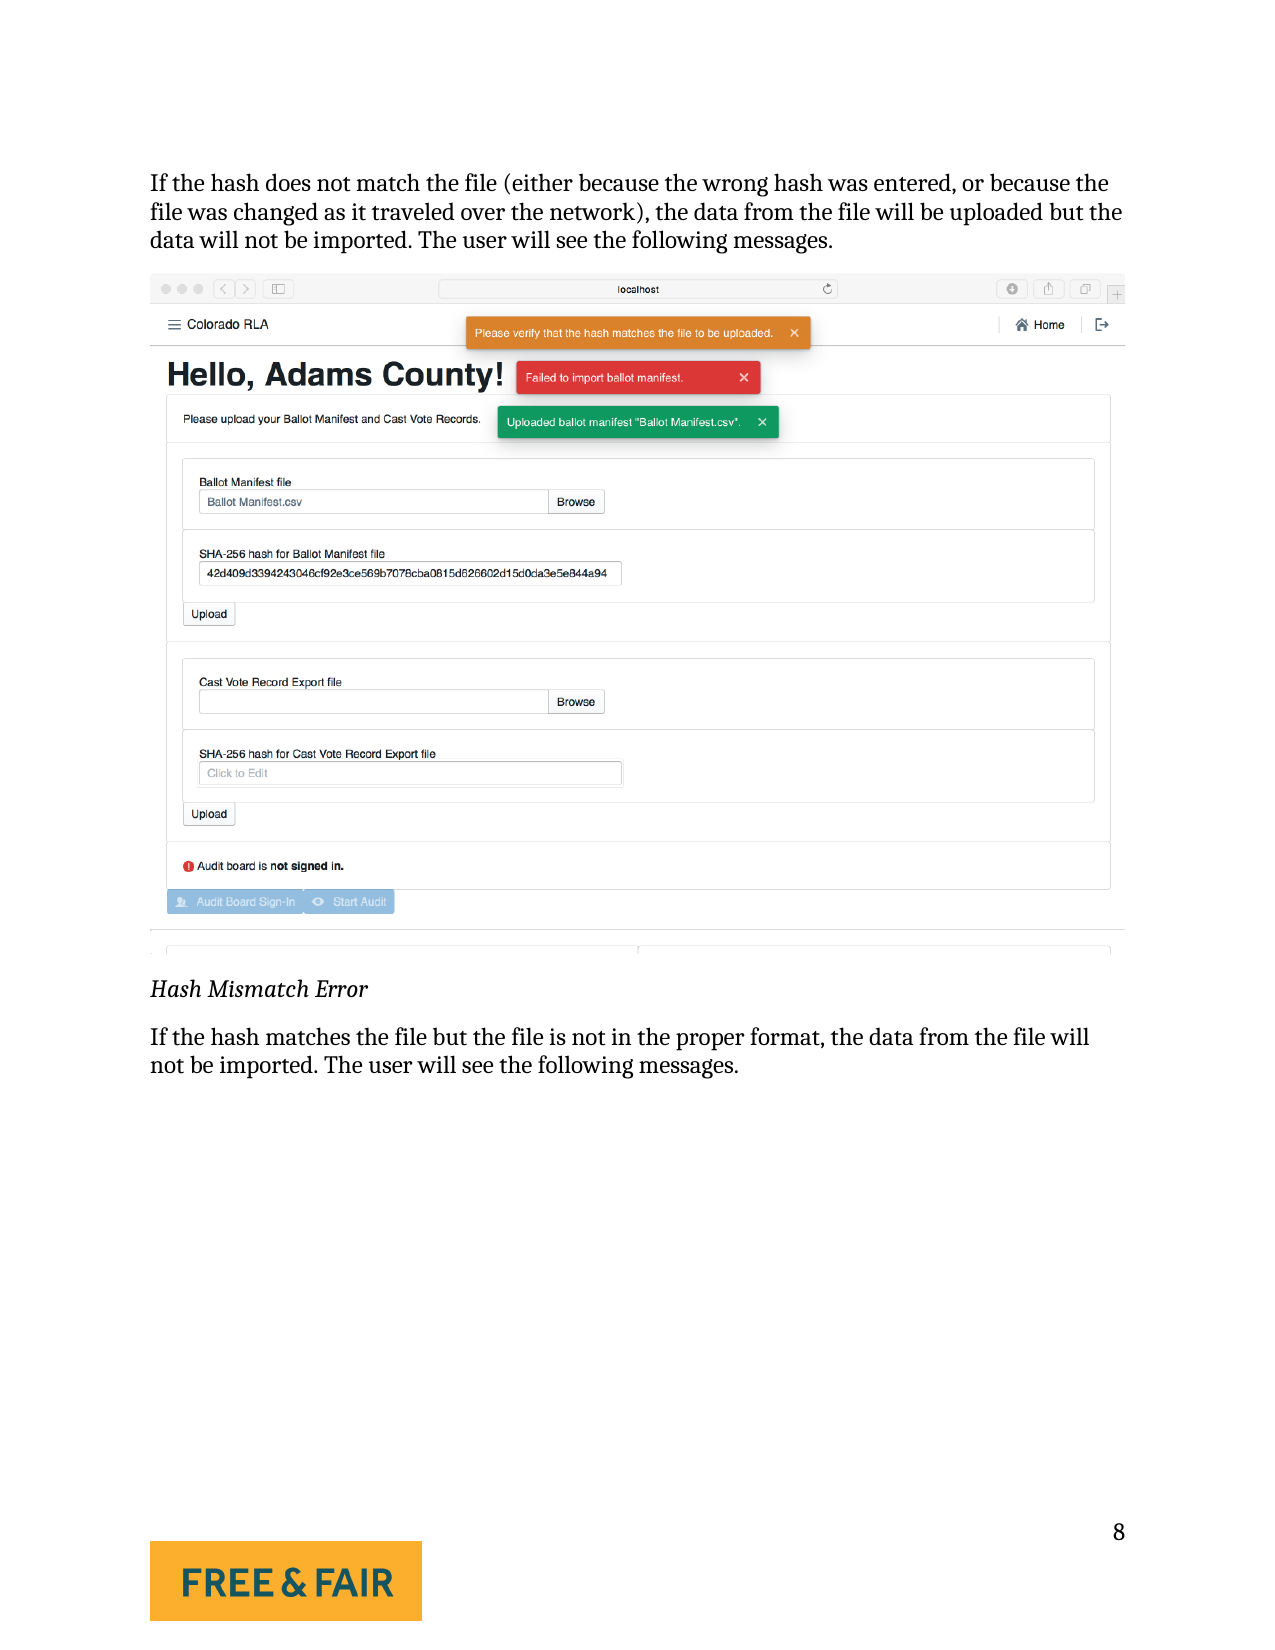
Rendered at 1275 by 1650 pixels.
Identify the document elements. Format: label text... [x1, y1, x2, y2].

text If the hash matches the file but the file is not in the proper format, the data from the file will not be imported. The user will see the following messages. [150, 1022, 1125, 1080]
picture [150, 1541, 422, 1621]
text Hash Mismatch Error [150, 975, 1125, 1004]
picture [150, 273, 1125, 954]
text If the hash does not match the file (either because the wrong hash was entered, or because the file was changed as it traveled over the network), the data from the file will be uploaded but the data will not be imported. The user will see the following messages. [150, 169, 1125, 255]
